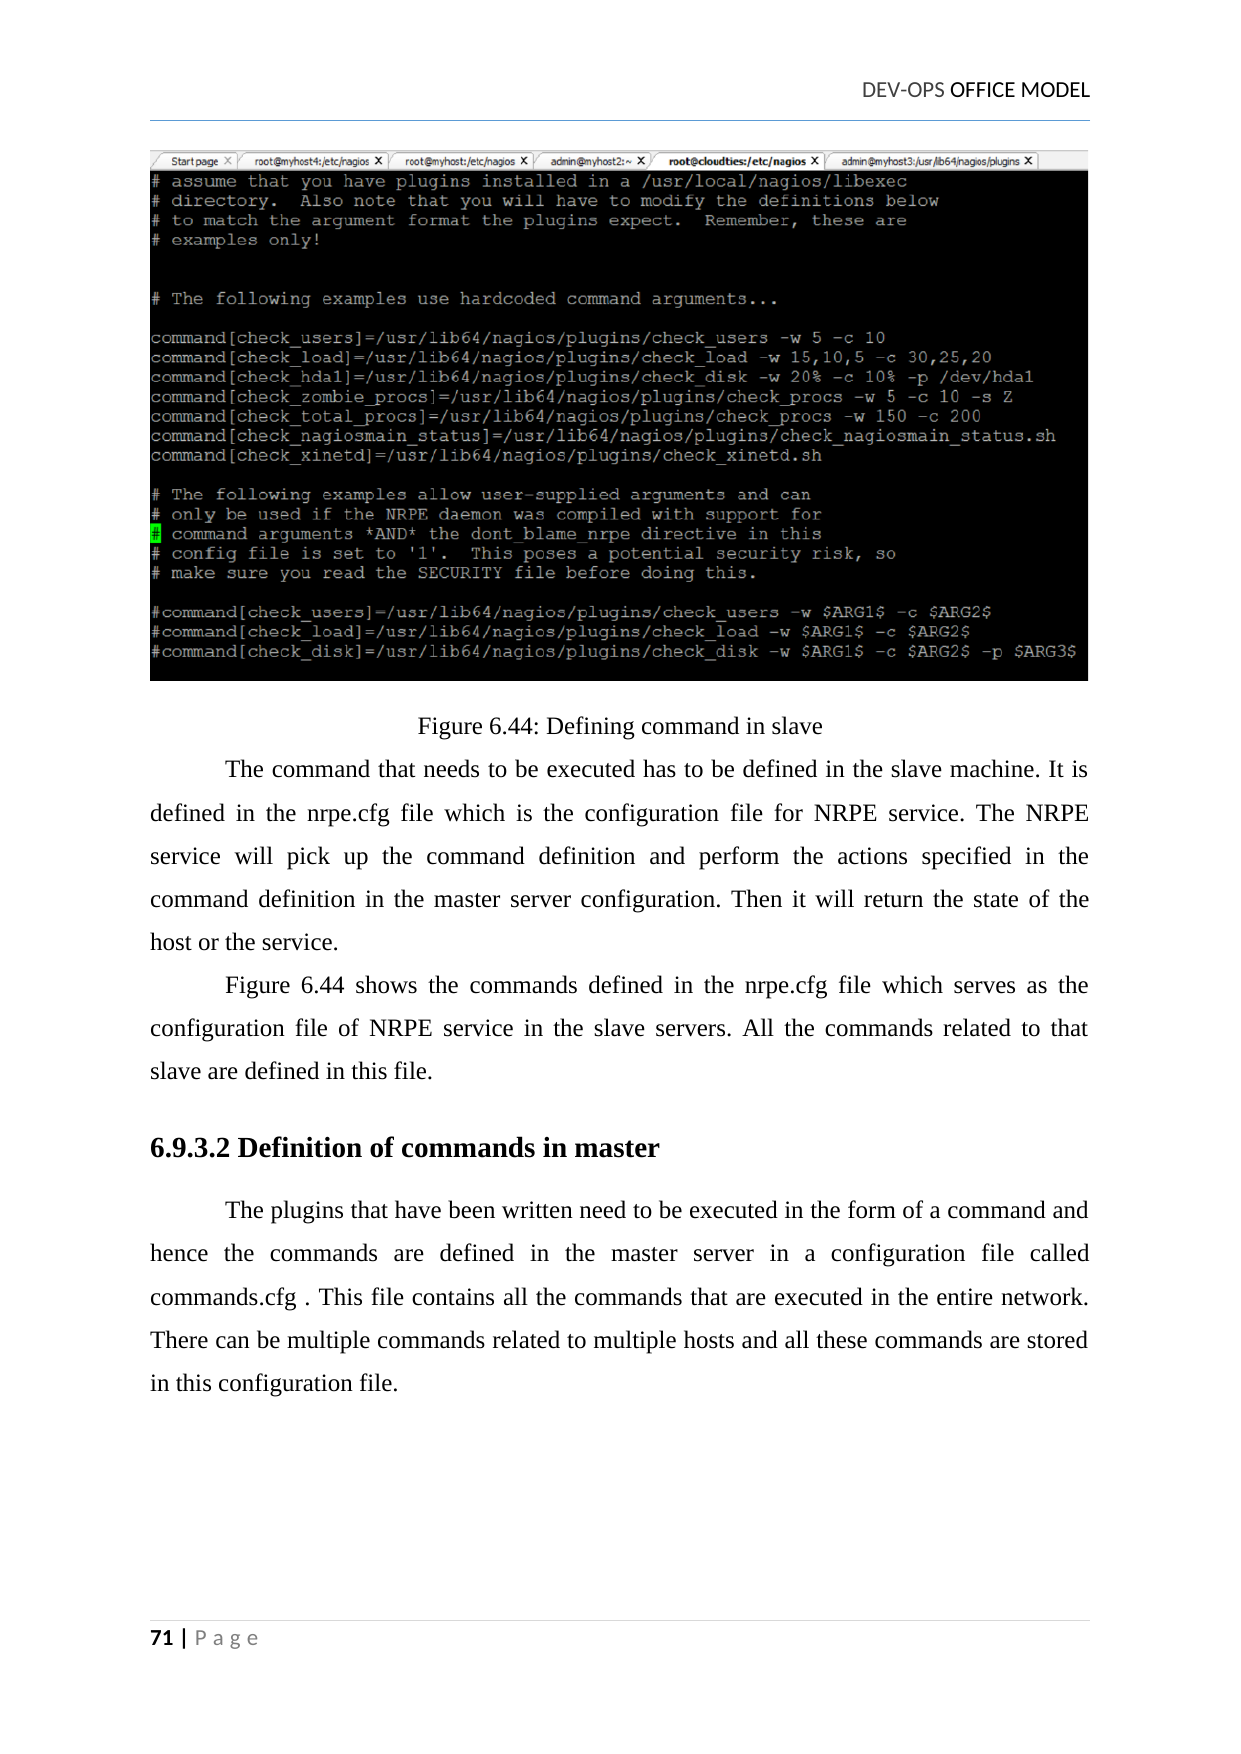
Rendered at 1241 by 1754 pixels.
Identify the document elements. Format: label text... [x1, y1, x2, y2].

text 6.9.3.2 Definition of commands in master [150, 1131, 1090, 1164]
text The plugins that have been written need to be executed in the form of a command and hence the commands are defined in the master server in a configuration file called commands.cfg . This file contains all the commands that are executed in the entire network. There can be multiple commands related to multiple hosts and all these commands are stored in this configuration file. [150, 1195, 1090, 1397]
picture [150, 150, 1089, 681]
text The command that needs to be executed has to be defined in the slave machine. It is defined in the nrpe.cfg file which is the configuration file for NRPE service. The NRPE service will pick up the command definition and perform the actions specified in the command definition in the master server configuration. Then it will return the state of the host or the service. [150, 754, 1090, 956]
text Figure 6.44 shows the commands defined in the nrpe.cfg file which serves as the configuration file of NRPE service in the slave servers. All the commands related to that slave are defined in this file. [150, 970, 1090, 1085]
text Figure 6.44: Defining command in slave [150, 711, 1090, 740]
